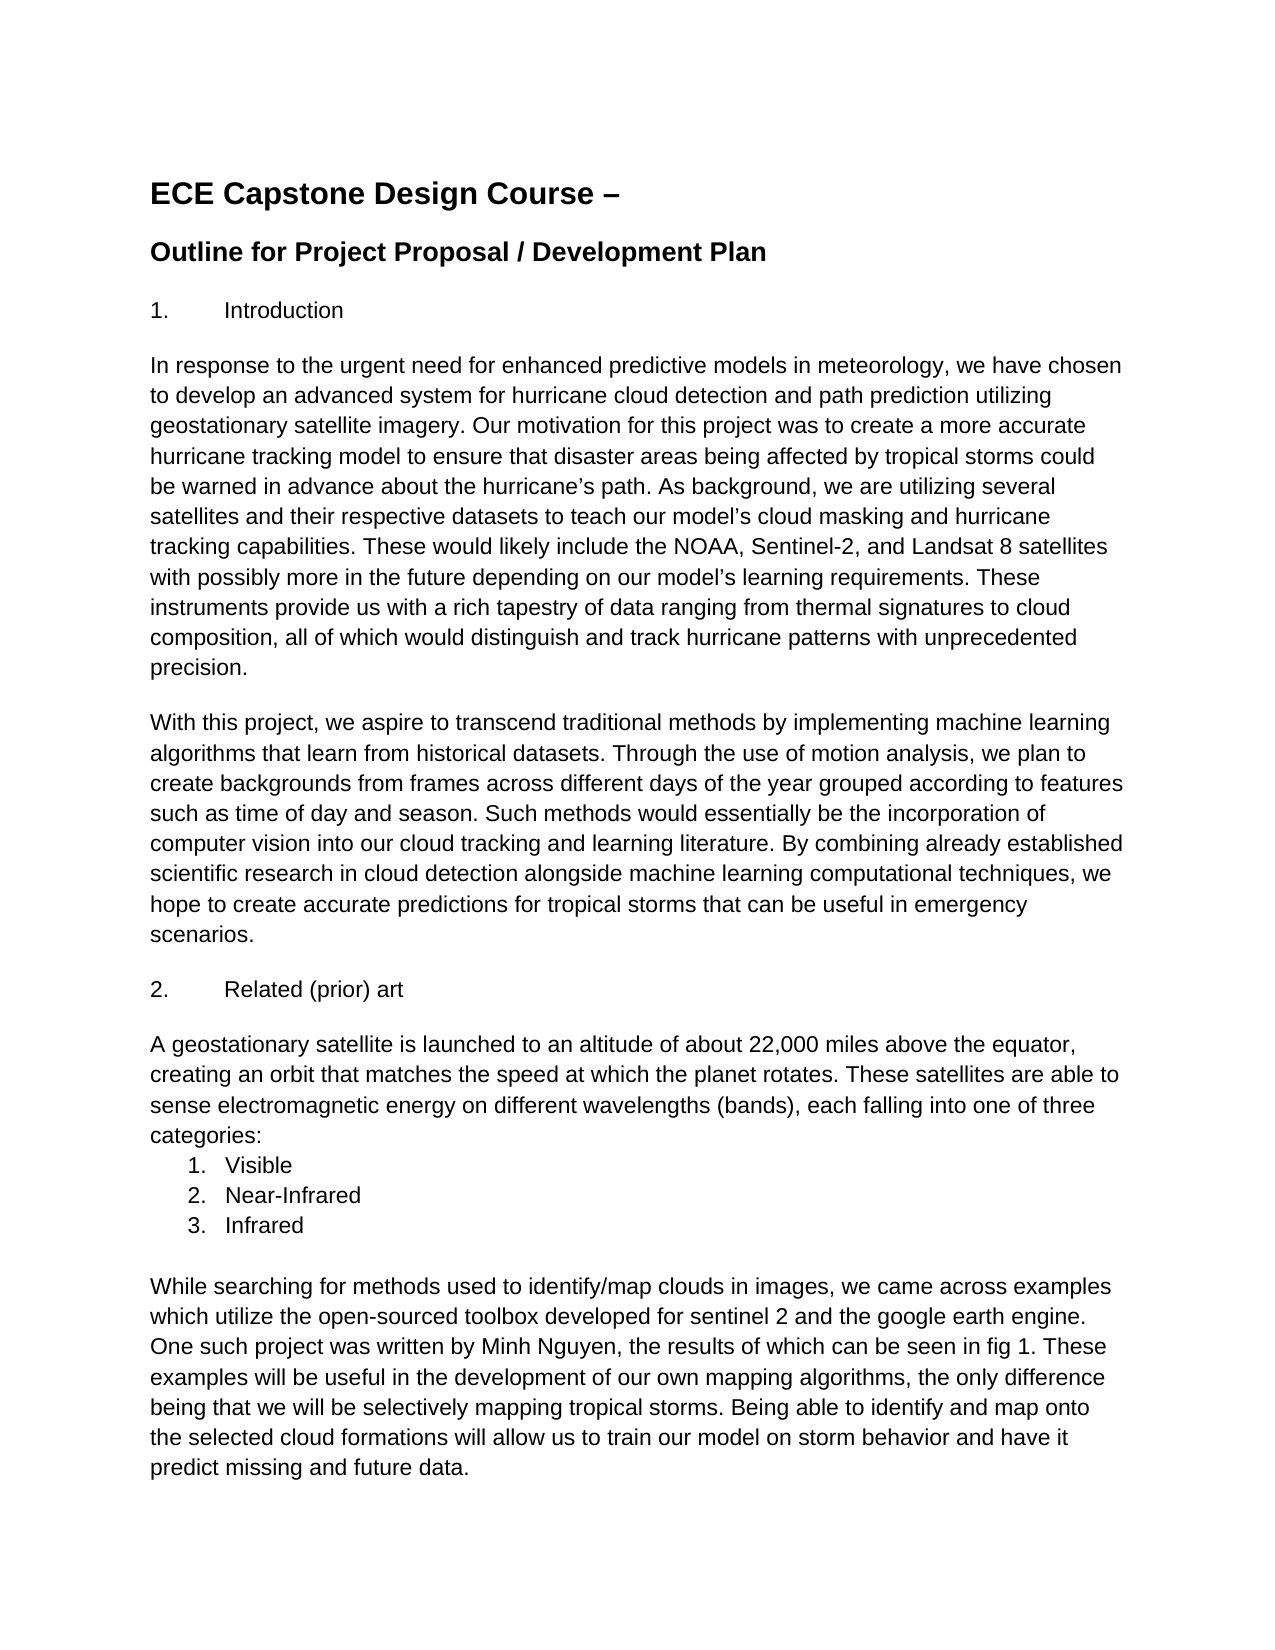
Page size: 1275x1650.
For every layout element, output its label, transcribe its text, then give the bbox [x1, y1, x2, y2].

subtitle ECE Capstone Design Course – [150, 175, 1125, 211]
subtitle 2. Related (prior) art [150, 976, 1125, 1002]
subtitle 1. Introduction [150, 297, 1125, 323]
subtitle Outline for Project Proposal / Development Plan [150, 236, 1125, 267]
list Infrared [187, 1212, 1125, 1239]
text A geostationary satellite is launched to an altitude of about 22,000 miles above the equator, creating an orbit that matches the speed at which the planet rotates. These satellites are able to sense electromagnetic energy on different wavelengths (bands), each falling into one of three categories: [150, 1031, 1125, 1148]
list Visible [187, 1152, 1125, 1178]
subtitle With this project, we aspire to transcend traditional methods by implementing machine learning algorithms that learn from historical datasets. Through the use of motion analysis, we plan to create backgrounds from frames across different days of the year grouped according to features such as time of day and season. Such methods would essentially be the incorporation of computer vision into our cloud tracking and learning literature. By combining already established scientific research in cloud detection alongside machine learning computational techniques, we hope to create accurate predictions for tropical storms that can be useful in emergency scenarios. [150, 709, 1125, 947]
text While searching for methods used to identify/map clouds in images, we came across examples which utilize the open-sourced toolbox developed for sentinel 2 and the google earth engine. One such project was written by Minh Nguyen, the results of which can be seen in fig 1. These examples will be useful in the development of our own mapping algorithms, the only difference being that we will be selectively mapping tropical storms. Being able to identify and map onto the selected cloud formations will allow us to train our model on storm behavior and have it predict missing and future data. [150, 1273, 1125, 1481]
subtitle In response to the urgent need for enhanced predictive models in meteorology, we have chosen to develop an advanced system for hurricane cloud detection and path prediction utilizing geostationary satellite imagery. Our motivation for this project was to create a more accurate hurricane tracking model to ensure that disaster areas being affected by tropical storms could be warned in advance about the hurricane’s path. As background, we are utilizing several satellites and their respective datasets to teach our model’s cloud masking and hurricane tracking capabilities. These would likely include the NOAA, Sentinel-2, and Landsat 8 satellites with possibly more in the future depending on our model’s learning requirements. These instruments provide us with a rich tapestry of data ranging from thermal signatures to cloud composition, all of which would distinguish and track hurricane patterns with unprecedented precision. [150, 352, 1125, 681]
list Near-Infrared [187, 1182, 1125, 1209]
